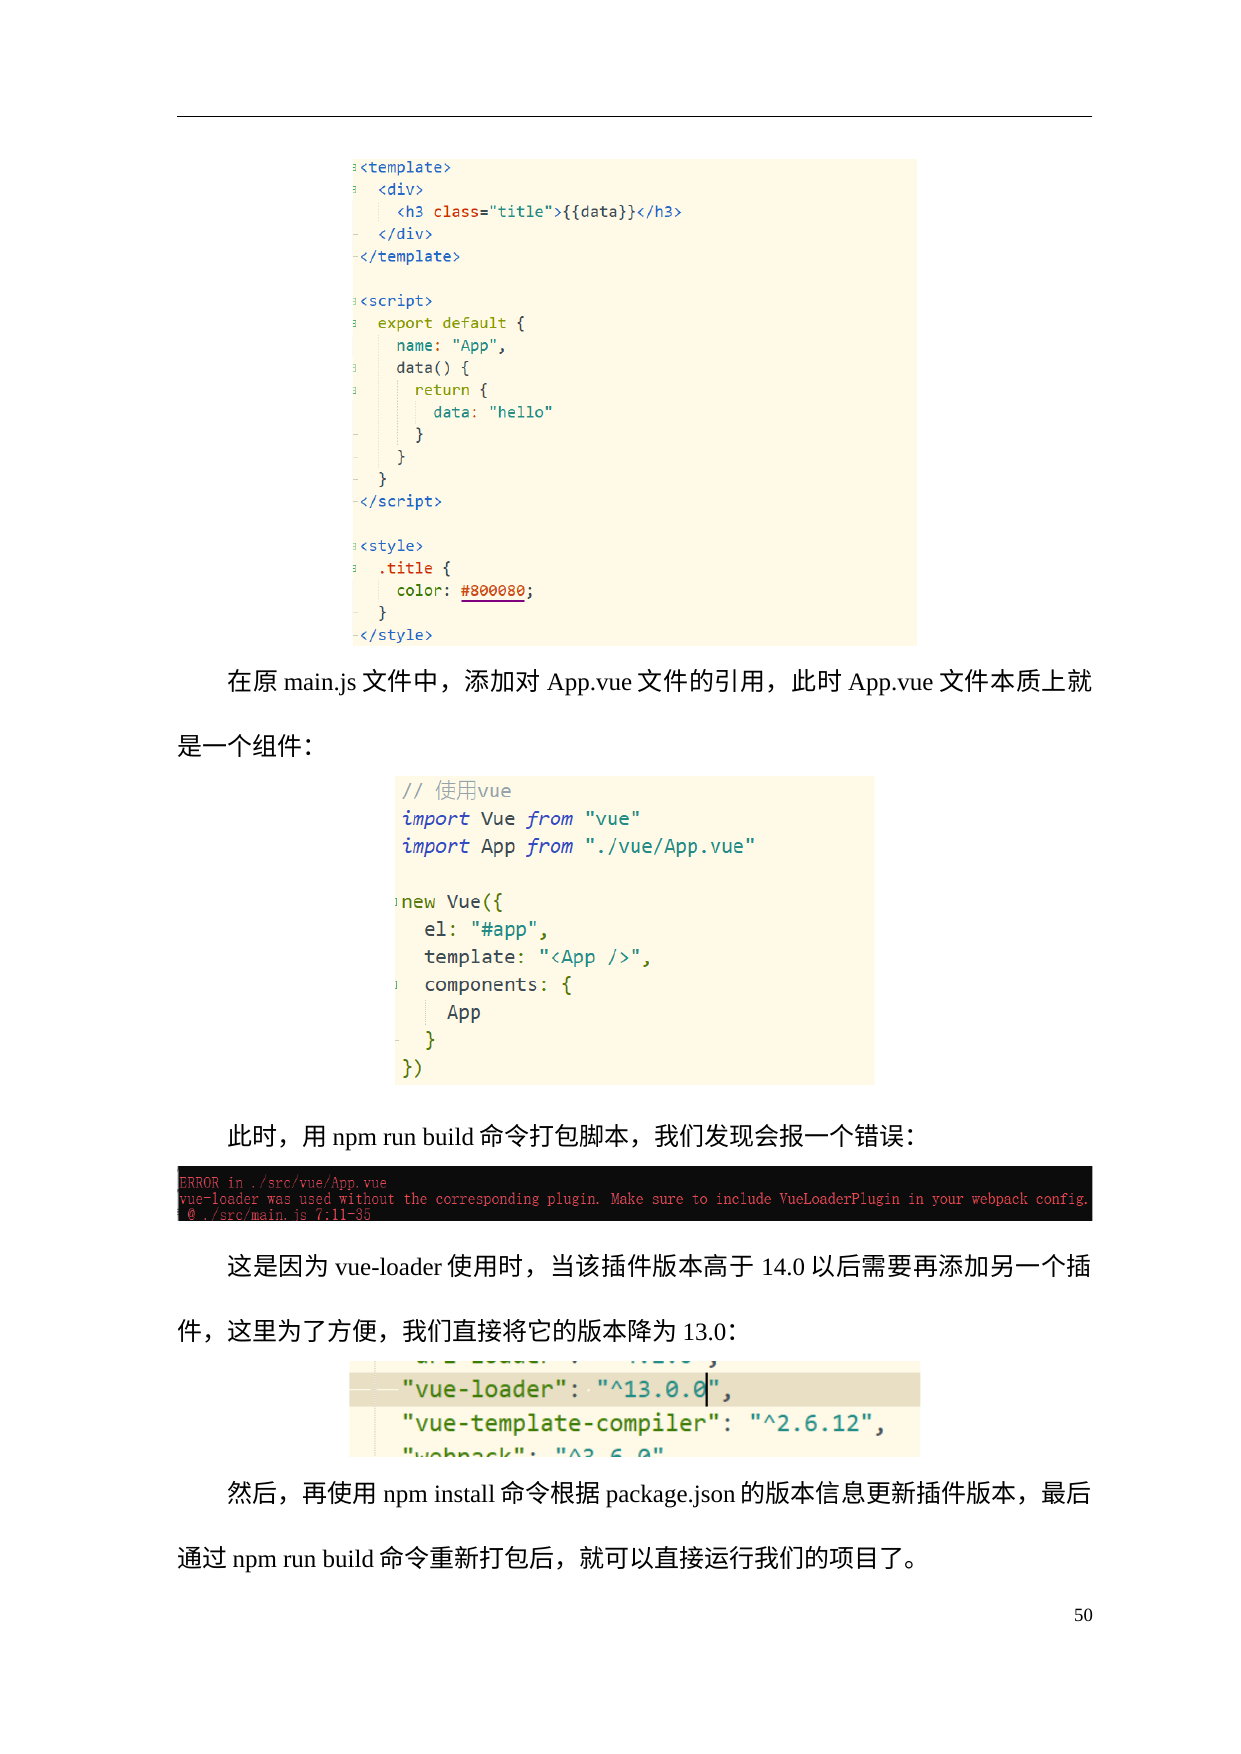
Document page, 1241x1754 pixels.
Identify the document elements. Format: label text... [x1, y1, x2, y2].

picture [177, 1166, 1093, 1221]
text 然后，再使用npm install命令根据package.json的版本信息更新插件版本，最后通过npm run build命令重新打包后，就可以直接运行我们的项目了。 [177, 1459, 1092, 1589]
picture [395, 776, 875, 1085]
picture [349, 1361, 921, 1457]
picture [352, 159, 917, 646]
text 此时，用npm run build命令打包脚本，我们发现会报一个错误： [177, 1102, 1092, 1166]
text 这是因为vue-loader使用时，当该插件版本高于14.0以后需要再添加另一个插件，这里为了方便，我们直接将它的版本降为13.0： [177, 1232, 1092, 1362]
text 在原main.js文件中，添加对App.vue文件的引用，此时App.vue文件本质上就是一个组件： [177, 647, 1092, 777]
